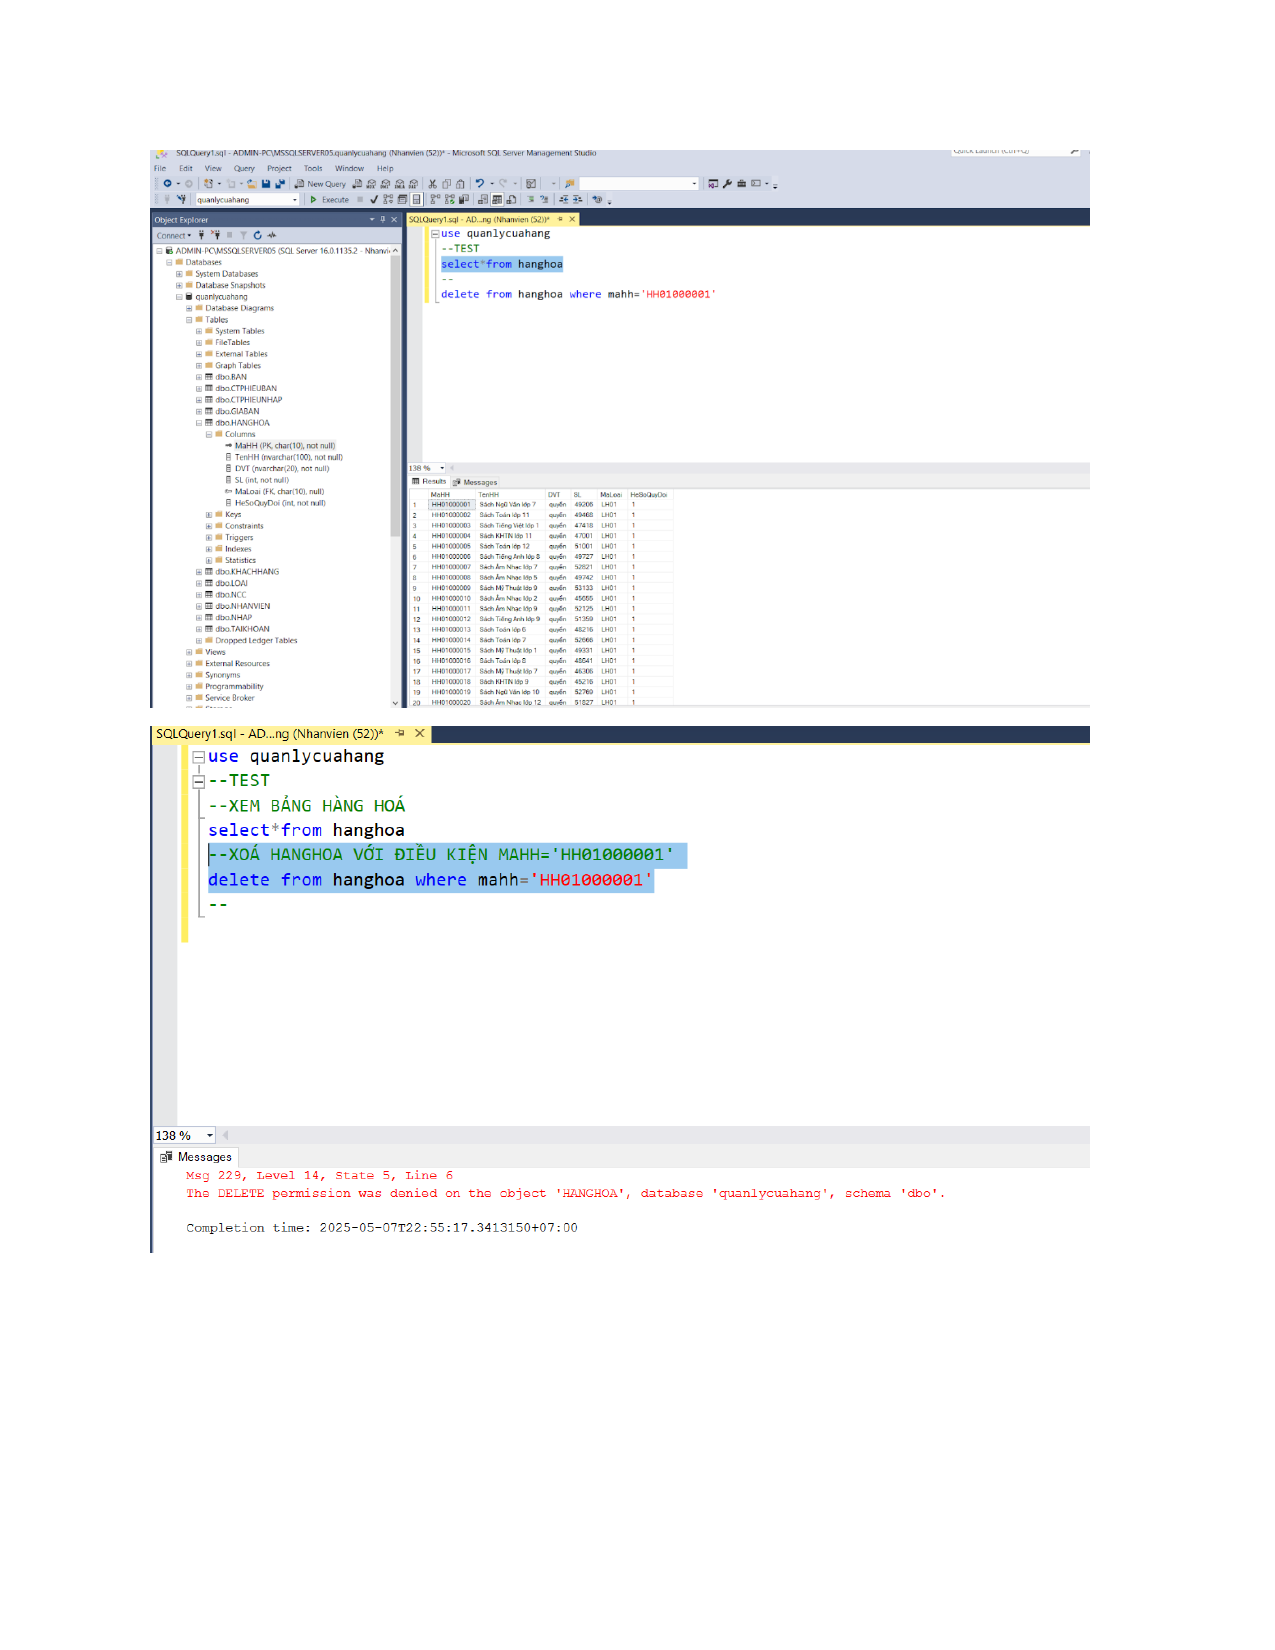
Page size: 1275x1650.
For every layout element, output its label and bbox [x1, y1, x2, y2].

picture [150, 150, 1090, 708]
picture [150, 726, 1090, 1253]
